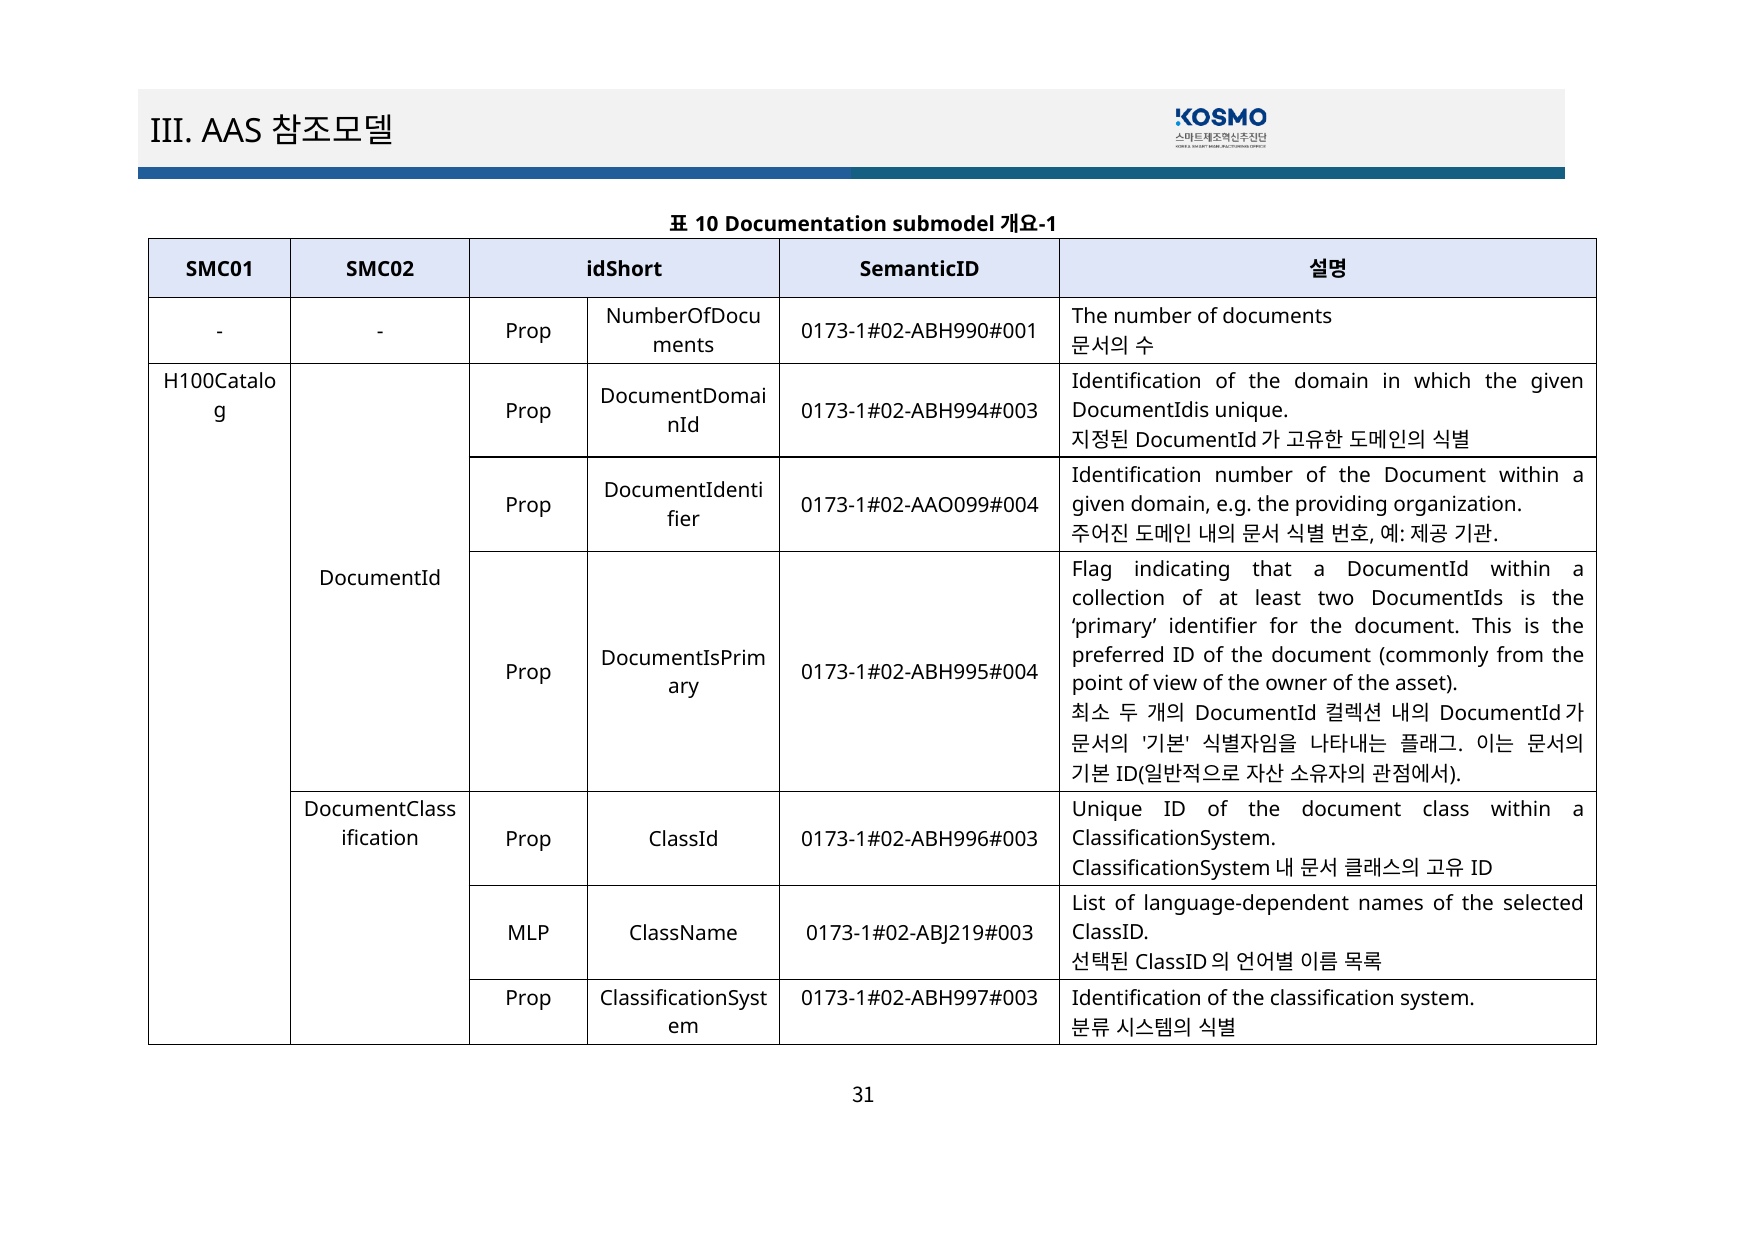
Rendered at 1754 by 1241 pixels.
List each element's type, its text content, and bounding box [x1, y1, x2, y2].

table_cell List of language-dependent names of the selected ClassID. 선택된 ClassID의 언어별 이름 목록 [1060, 886, 1596, 979]
table_cell Prop [470, 792, 587, 884]
table_cell Identification of the domain in which the given DocumentIdis unique. 지정된 DocumentId가 고유한 도메인의 식별 [1060, 364, 1596, 456]
table_cell 0173-1#02-ABH997#003 [780, 980, 1059, 1044]
table_cell ClassificationSystem [588, 980, 779, 1044]
table_cell MLP [470, 886, 587, 979]
table_cell Identification number of the Document within a given domain, e.g. the providing organization. 주어진 도메인 내의 문서 식별 번호, 예: 제공 기관. [1060, 458, 1596, 551]
table_cell Identification of the classification system. 분류 시스템의 식별 [1060, 980, 1596, 1044]
table_cell - [291, 298, 469, 362]
table_header idShort [470, 239, 779, 297]
table_cell DocumentIsPrimary [588, 552, 779, 791]
table_cell 0173-1#02-ABH994#003 [780, 364, 1059, 456]
table_cell DocumentClassification [291, 792, 469, 1044]
picture [1175, 108, 1267, 148]
table_cell 0173-1#02-ABH990#001 [780, 298, 1059, 362]
table_header SMC01 [149, 239, 290, 297]
table_header SemanticID [780, 239, 1059, 297]
table_cell ClassId [588, 792, 779, 884]
table_cell 0173-1#02-ABH995#004 [780, 552, 1059, 791]
table_cell Unique ID of the document class within a ClassificationSystem. ClassificationSystem내 문서 클래스의 고유 ID [1060, 792, 1596, 884]
table_cell Prop [470, 980, 587, 1044]
table_cell 0173-1#02-ABJ219#003 [780, 886, 1059, 979]
table_cell NumberOfDocuments [588, 298, 779, 362]
table_cell The number of documents 문서의 수 [1060, 298, 1596, 362]
table_cell Prop [470, 298, 587, 362]
table_cell H100Catalog [149, 364, 290, 1044]
table_cell Flag indicating that a DocumentId within a collection of at least two DocumentIds is the ‘primary’ identifier for the document. This is the preferred ID of the document (commonly from the point of view of the owner of the asset). 최소 두 개의 DocumentId 컬렉션 내의 DocumentId가 문서의 '기본' 식별자임을 나타내는 플래그. 이는 문서의 기본 ID(일반적으로 자산 소유자의 관점에서). [1060, 552, 1596, 791]
table_cell Prop [470, 458, 587, 551]
table_cell Prop [470, 364, 587, 456]
table_cell Prop [470, 552, 587, 791]
table_cell 0173-1#02-AAO099#004 [780, 458, 1059, 551]
table_cell 0173-1#02-ABH996#003 [780, 792, 1059, 884]
table_header 설명 [1060, 239, 1596, 297]
table_cell ClassName [588, 886, 779, 979]
table_cell - [149, 298, 290, 362]
table_cell DocumentId [291, 364, 469, 791]
table_cell DocumentIdentifier [588, 458, 779, 551]
table_header SMC02 [291, 239, 469, 297]
table_cell DocumentDomainId [588, 364, 779, 456]
